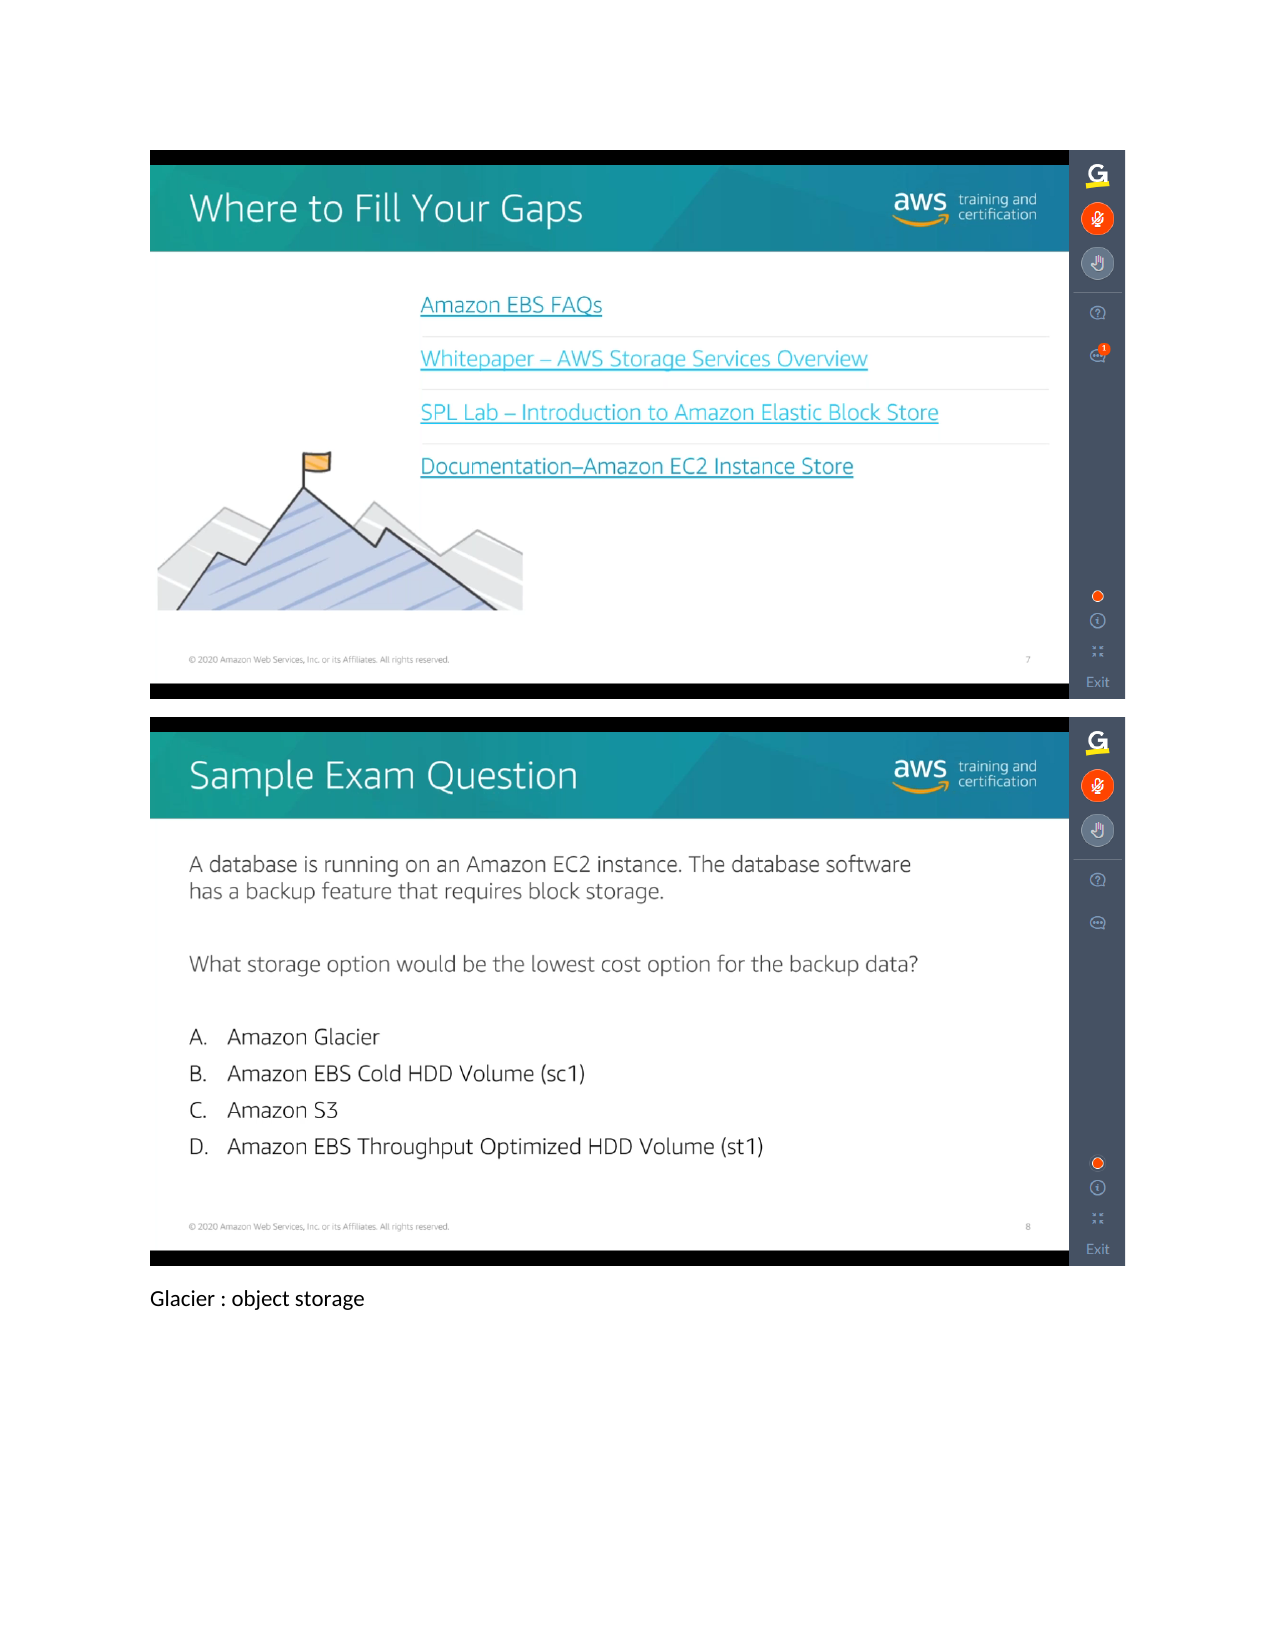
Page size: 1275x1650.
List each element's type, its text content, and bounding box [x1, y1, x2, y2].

text Glacier : object storage [150, 1284, 1125, 1312]
picture [150, 150, 1125, 699]
picture [150, 717, 1125, 1266]
